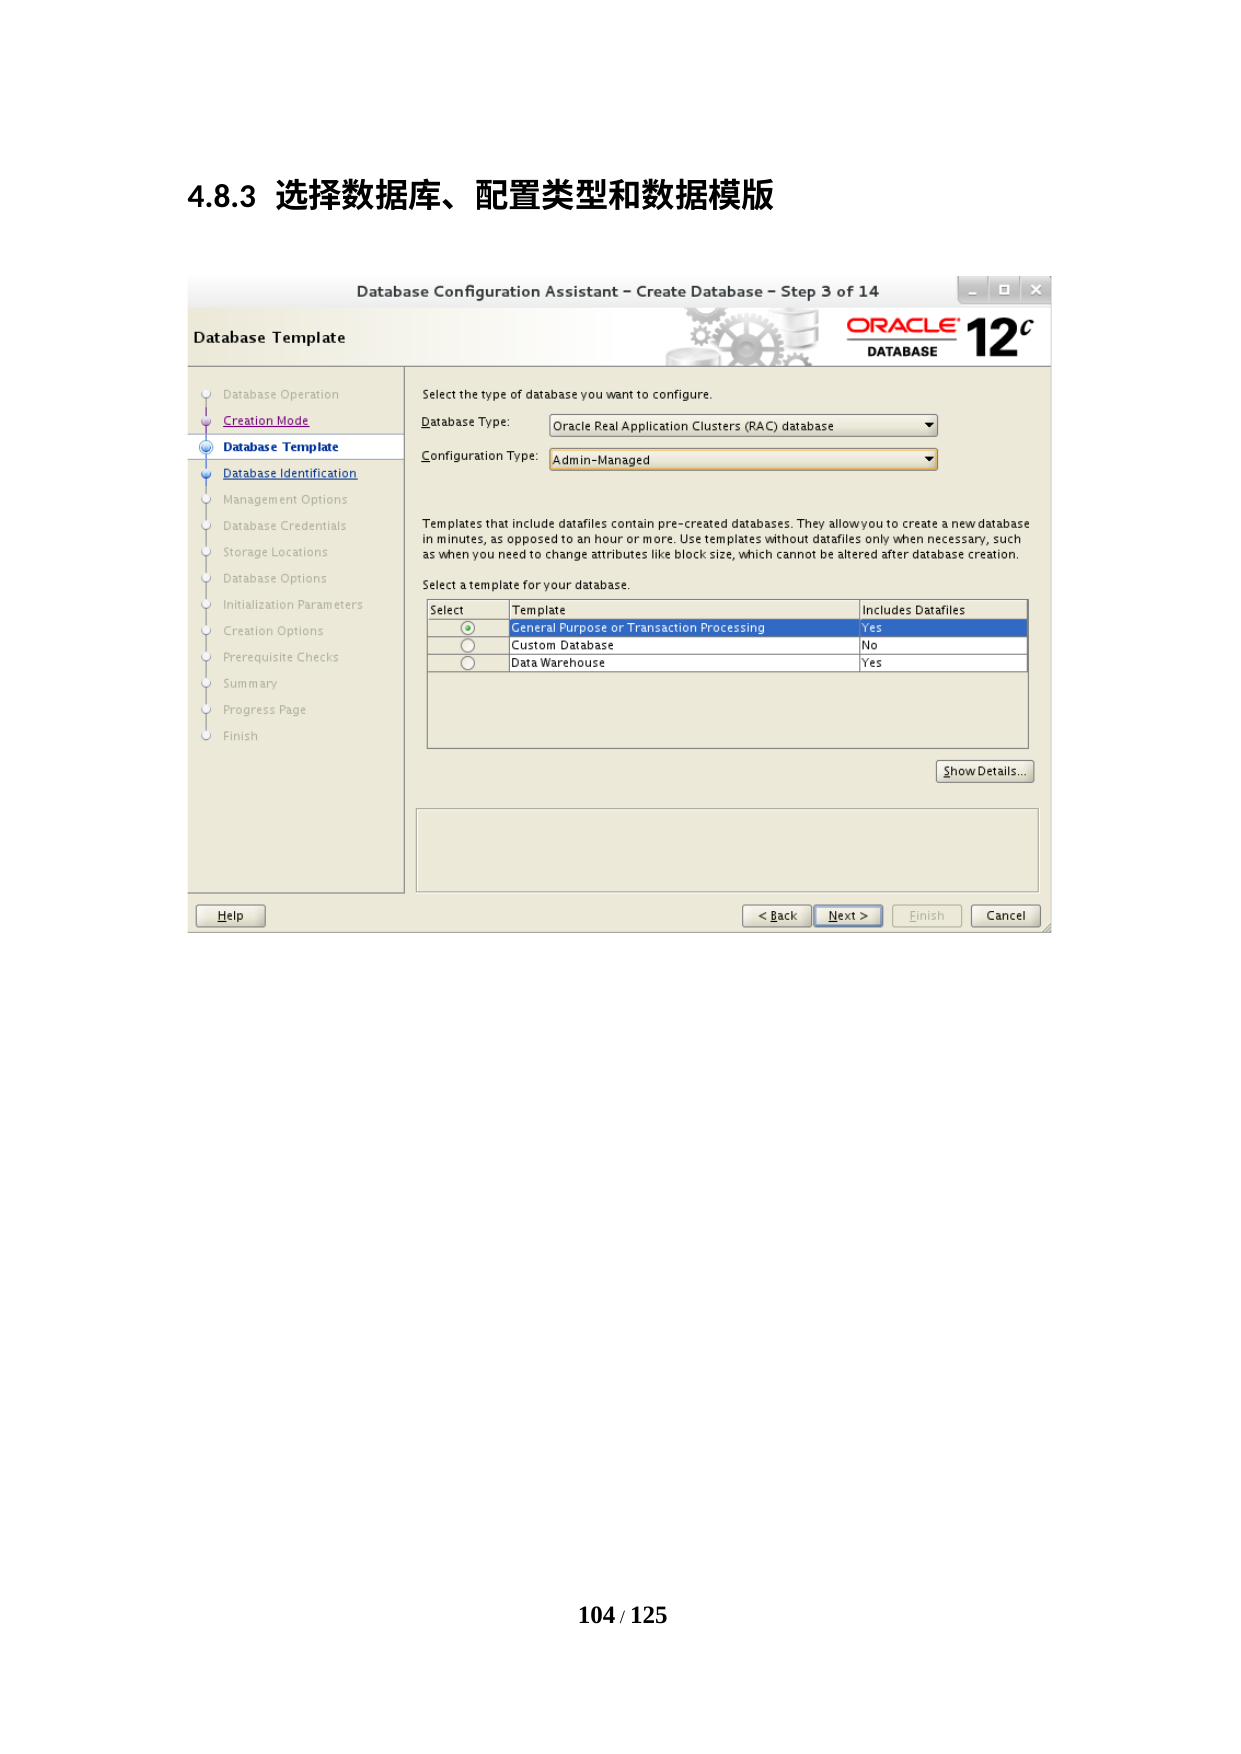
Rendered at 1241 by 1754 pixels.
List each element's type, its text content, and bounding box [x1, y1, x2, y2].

picture [187, 276, 1052, 933]
subtitle 选择数据库、配置类型和数据模版 [187, 160, 1053, 225]
